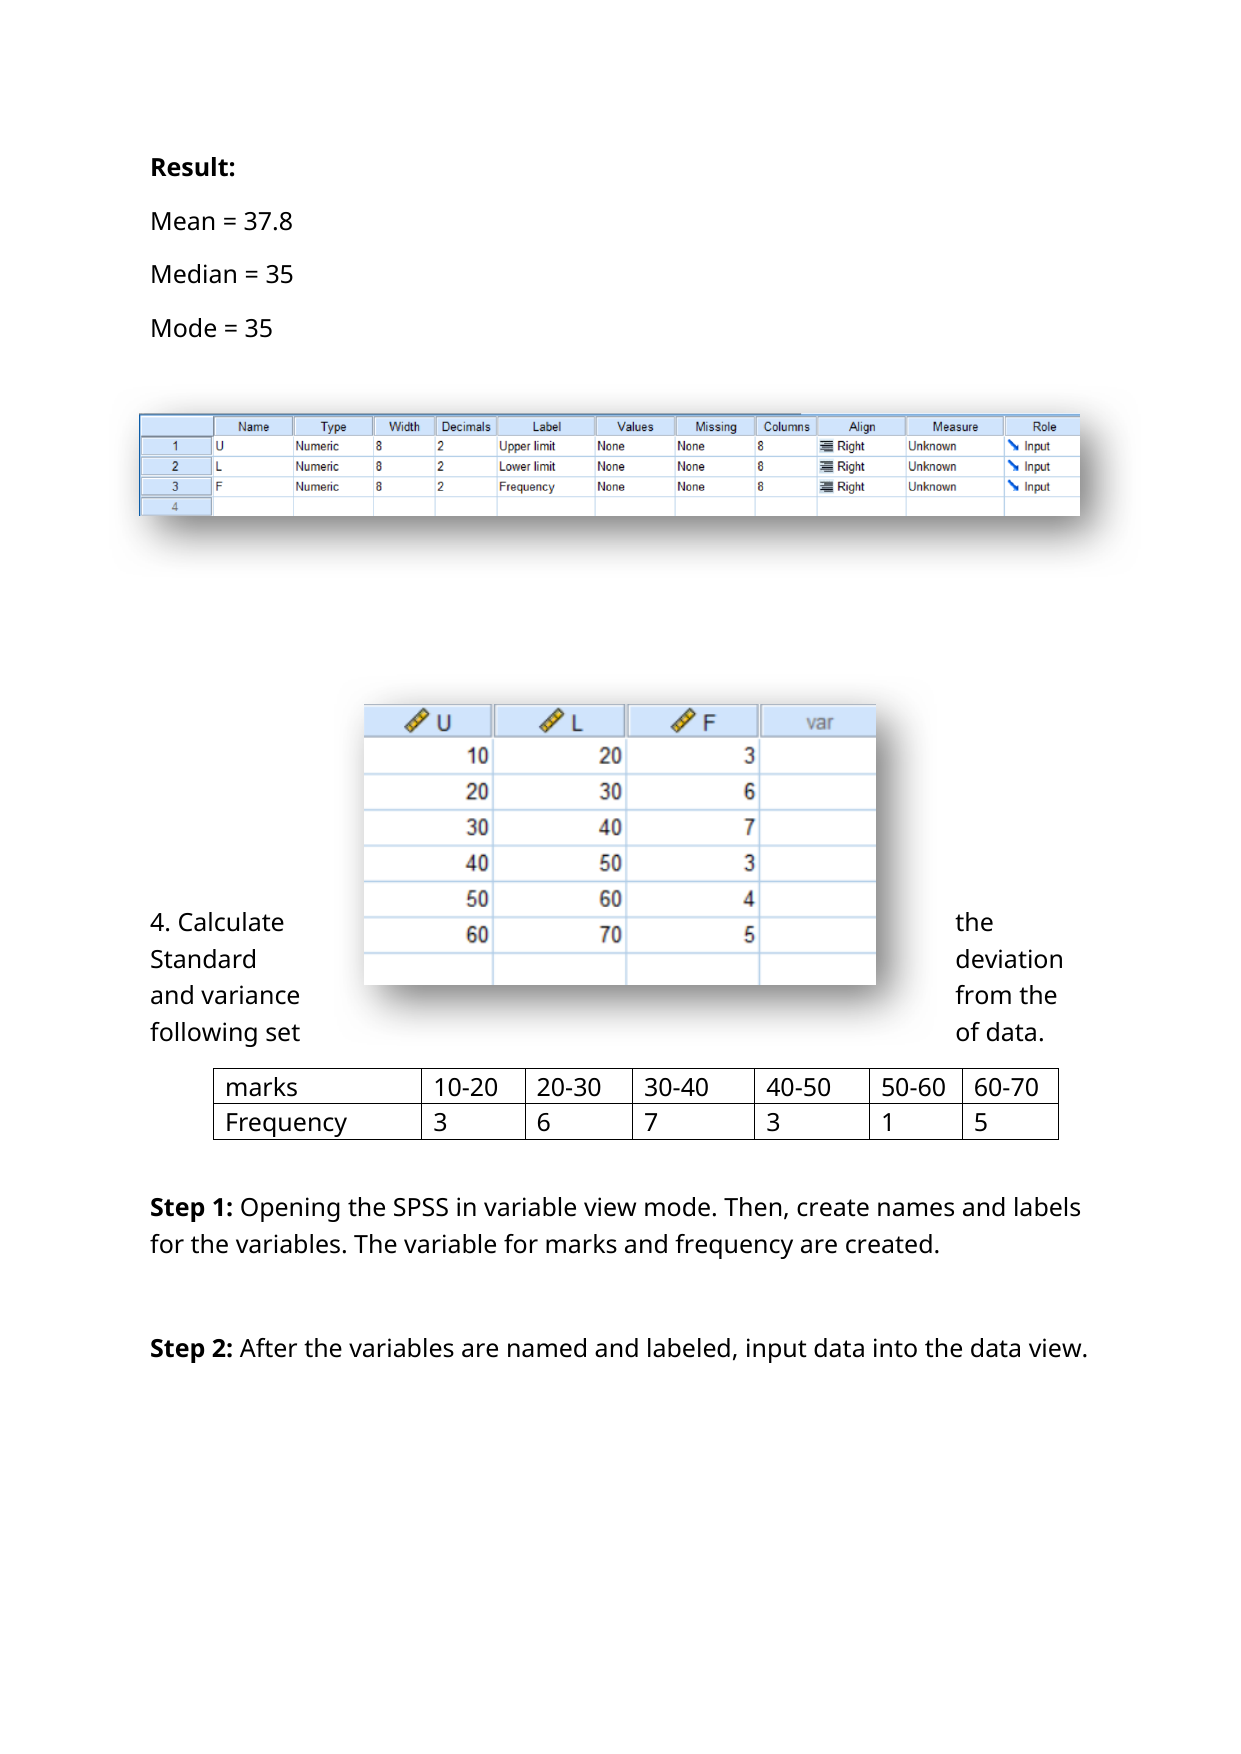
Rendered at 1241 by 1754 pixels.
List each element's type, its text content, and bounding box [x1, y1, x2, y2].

table_cell 6 [526, 1104, 632, 1138]
text Mean = 37.8 [150, 203, 1090, 237]
table_header 30-40 [633, 1069, 754, 1103]
table_cell 5 [963, 1104, 1058, 1138]
text Mode = 35 [150, 310, 1090, 344]
text Step 1: Opening the SPSS in variable view mode. Then, create names and labels for the variables. The variable for marks and frequency are created. [150, 1190, 1090, 1261]
table_cell Frequency [214, 1104, 421, 1138]
table_cell 1 [870, 1104, 962, 1138]
text Step 2: After the variables are named and labeled, input data into the data view. [150, 1331, 1090, 1364]
table_header 60-70 [963, 1069, 1058, 1103]
table_cell 7 [633, 1104, 754, 1138]
picture [364, 704, 876, 985]
table_header 10-20 [422, 1069, 525, 1103]
table_cell 3 [755, 1104, 869, 1138]
text Median = 35 [150, 257, 1090, 291]
picture [139, 413, 1080, 516]
table_header 20-30 [526, 1069, 632, 1103]
table_cell 3 [422, 1104, 525, 1138]
text Result: [150, 150, 1090, 184]
table_header 40-50 [755, 1069, 869, 1103]
table_header 50-60 [870, 1069, 962, 1103]
table_header marks [214, 1069, 421, 1103]
text 4. Calculate the Standard deviation and variance from the following set of data. [150, 904, 1090, 1049]
